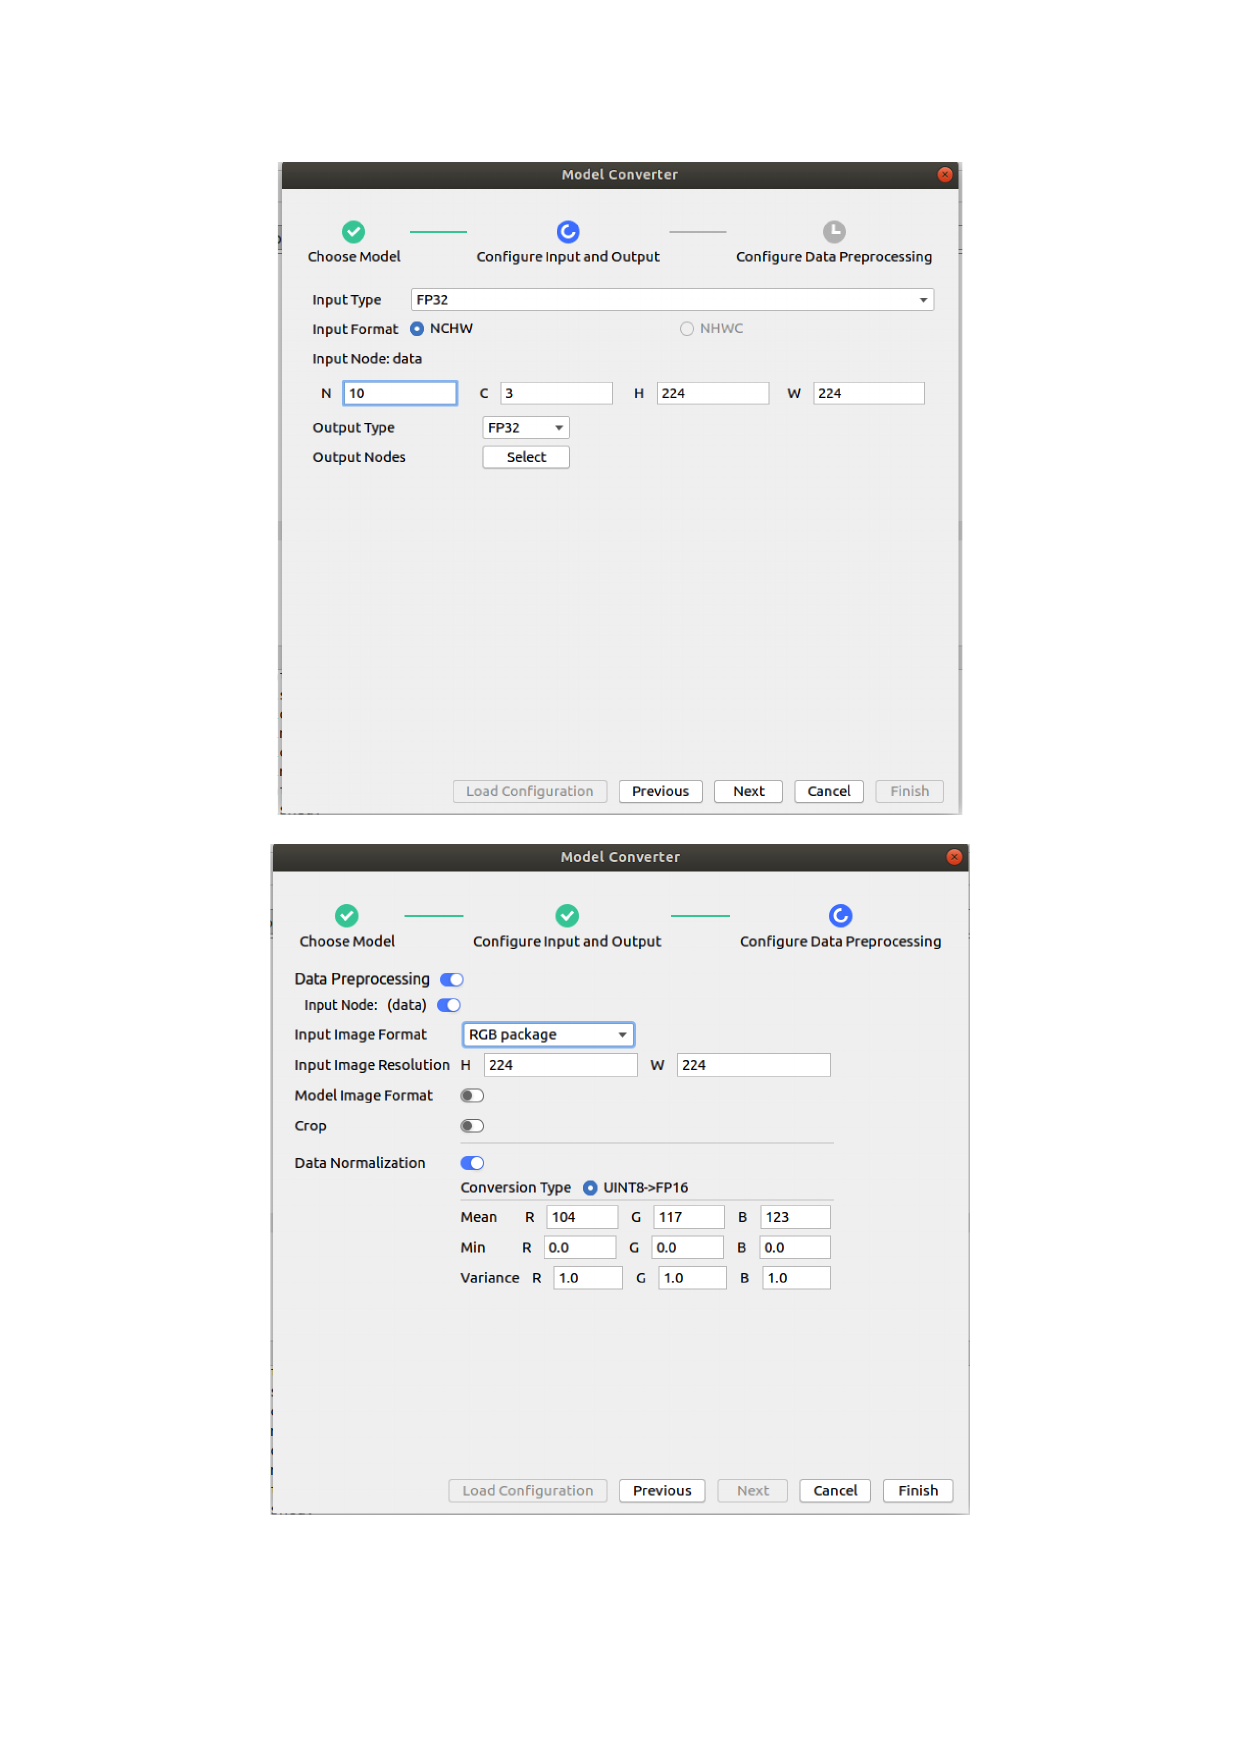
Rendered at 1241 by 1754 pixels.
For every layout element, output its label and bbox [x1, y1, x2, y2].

picture [270, 844, 970, 1515]
picture [277, 162, 963, 815]
